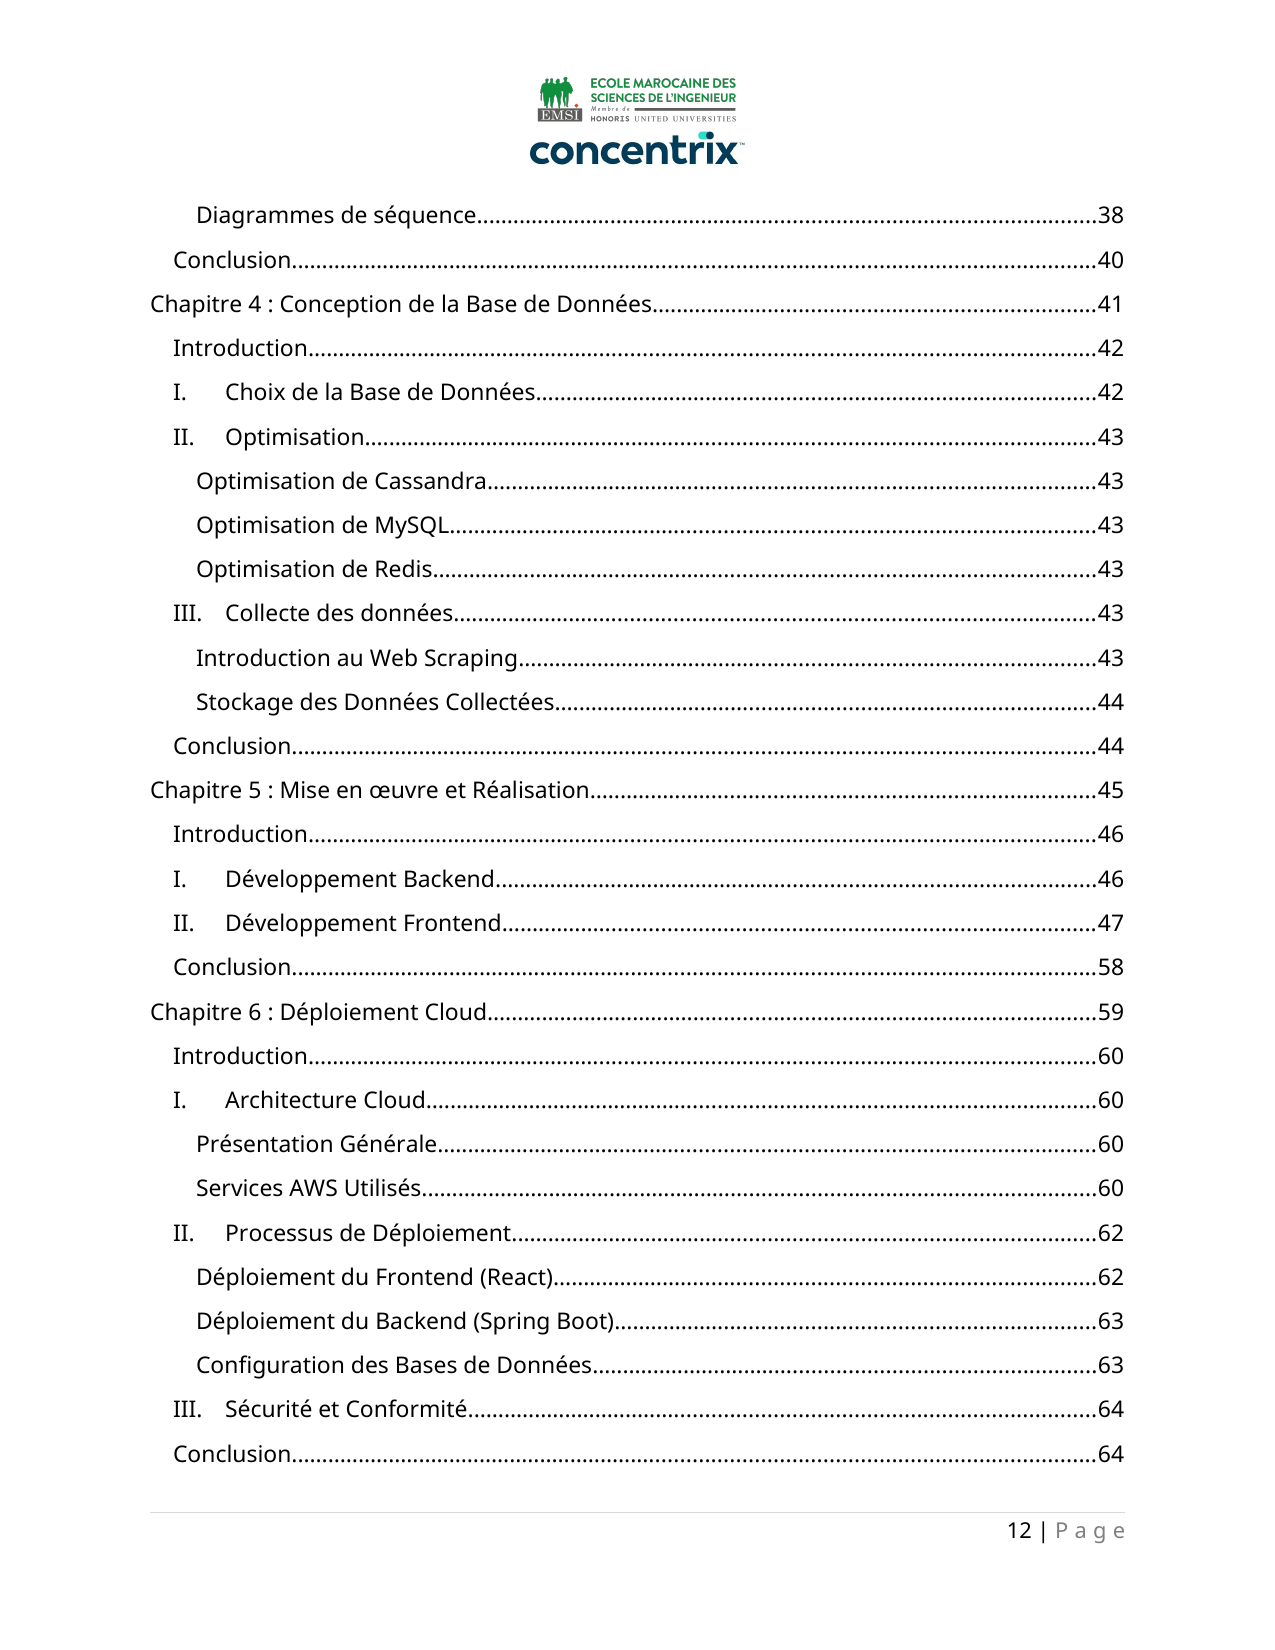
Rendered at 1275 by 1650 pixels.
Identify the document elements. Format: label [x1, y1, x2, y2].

picture [528, 75, 747, 170]
